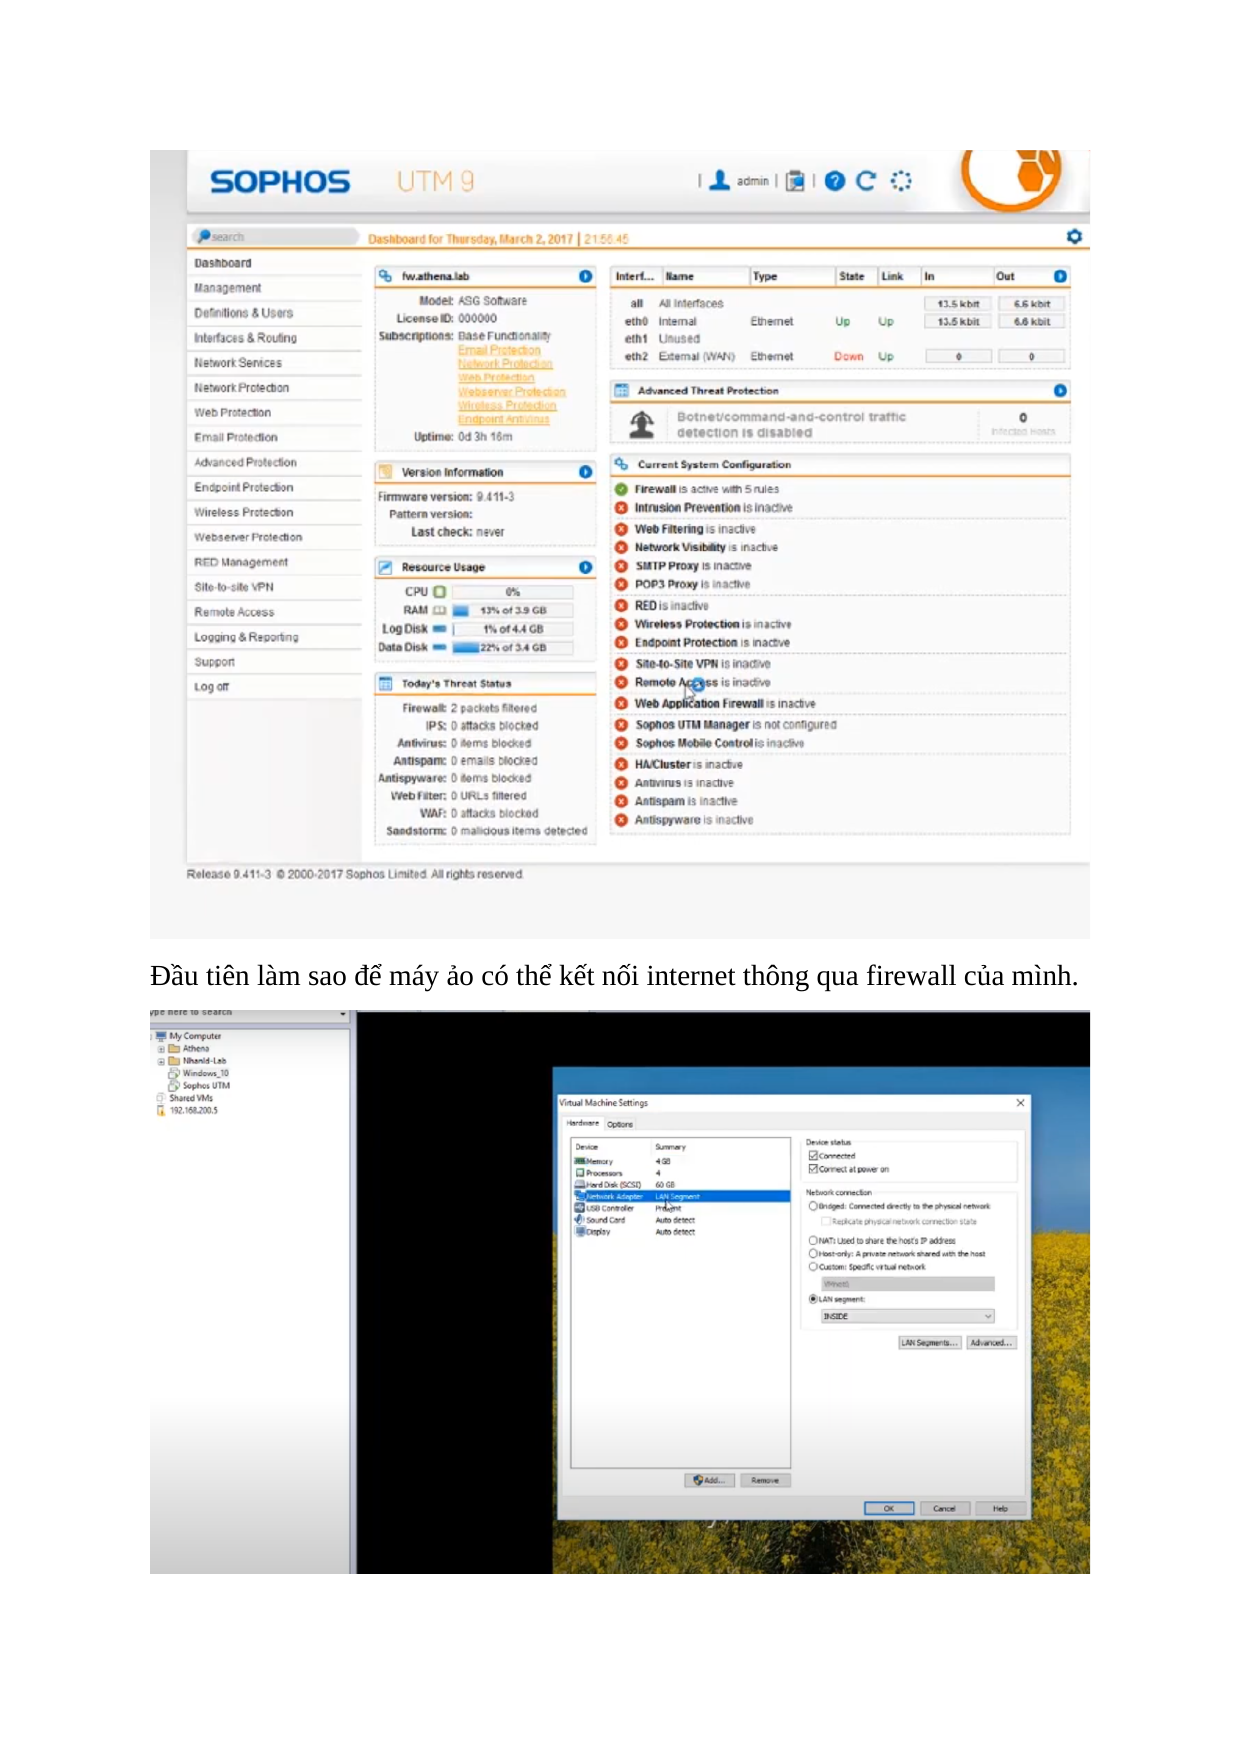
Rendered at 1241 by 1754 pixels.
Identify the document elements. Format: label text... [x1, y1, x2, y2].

picture [150, 1010, 1091, 1574]
text Đầu tiên làm sao để máy ảo có thể kết nối internet thông qua firewall của mình. [150, 958, 1090, 991]
picture [150, 150, 1091, 939]
